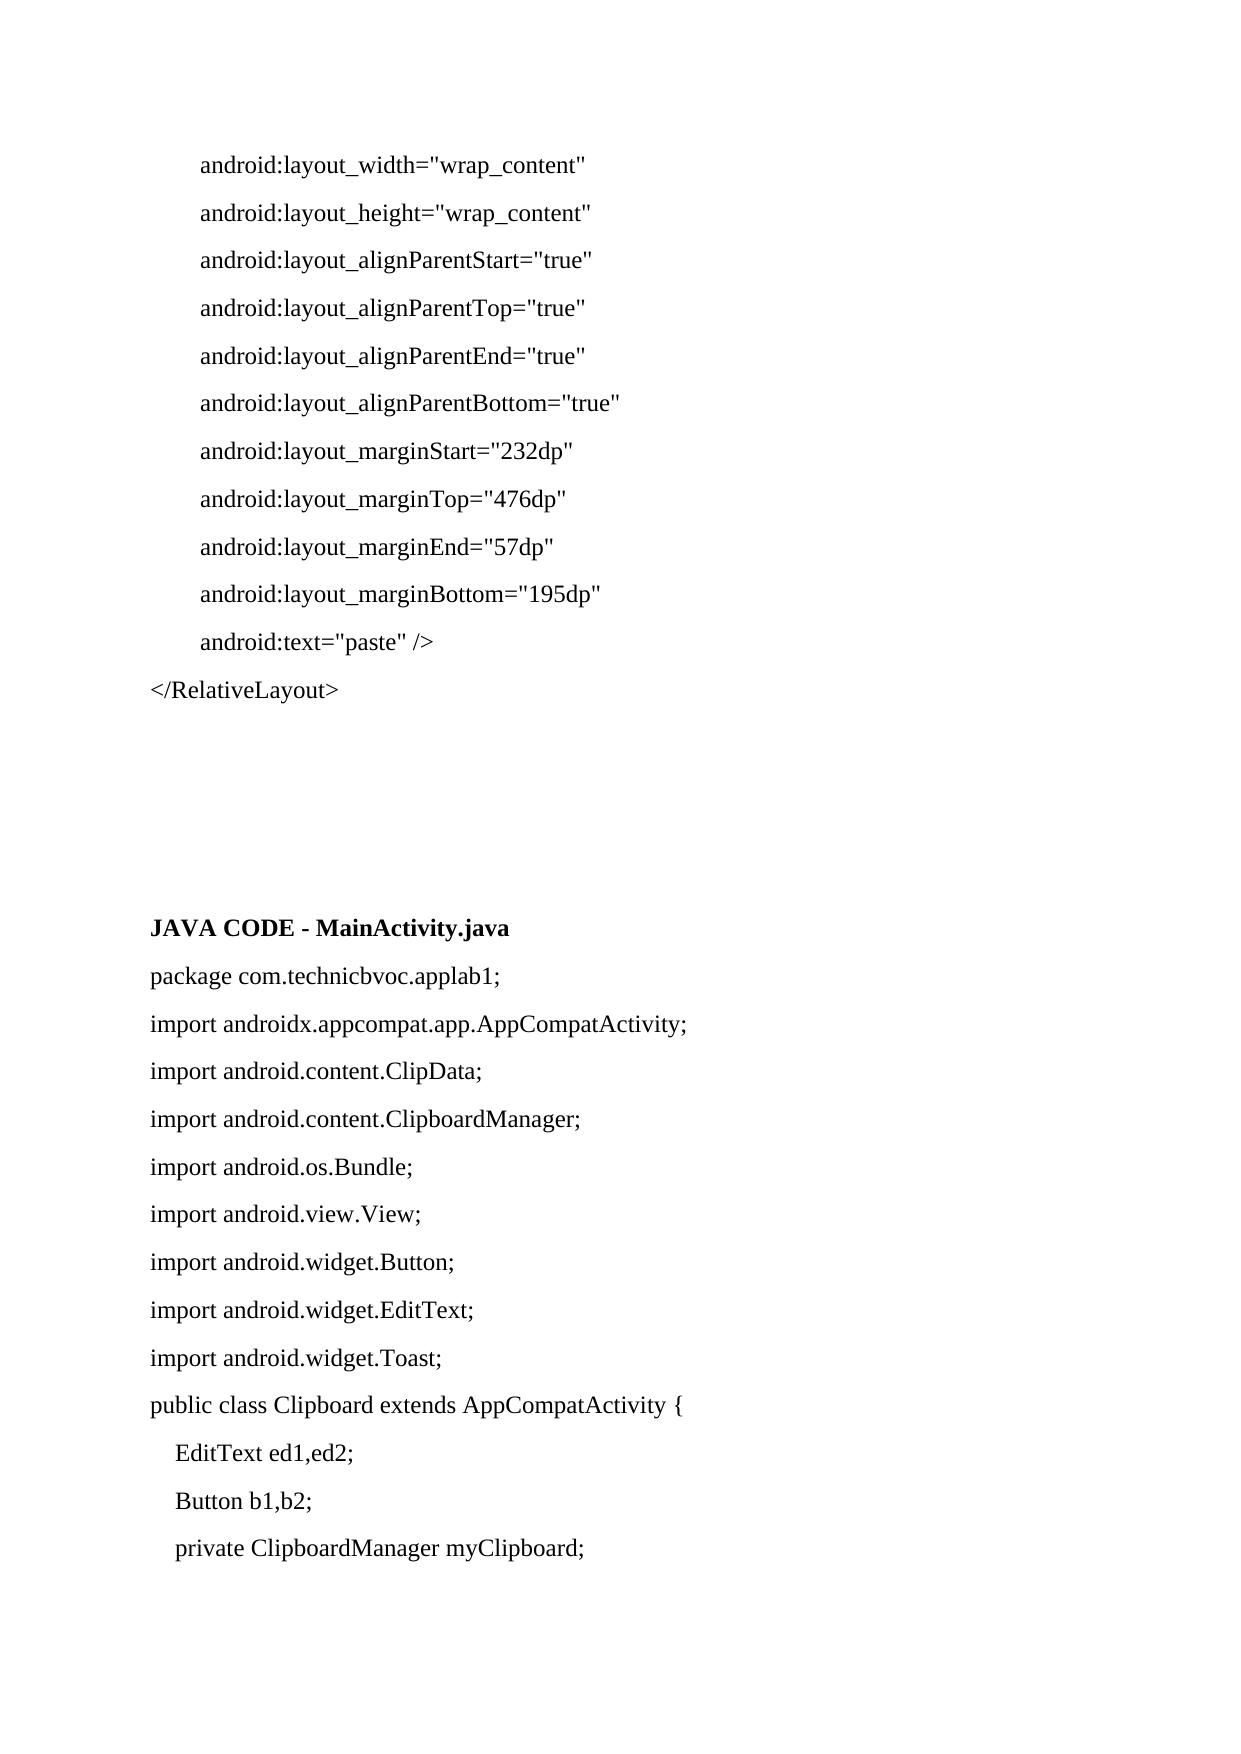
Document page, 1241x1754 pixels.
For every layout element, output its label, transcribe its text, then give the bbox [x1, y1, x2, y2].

text android:layout_alignParentEnd="true" [150, 341, 1090, 369]
text android:layout_alignParentStart="true" [150, 245, 1090, 274]
text Button b1,b2; [150, 1486, 1090, 1514]
text package com.technicbvoc.applab1; [150, 961, 1090, 990]
text android:layout_alignParentTop="true" [150, 293, 1090, 322]
text private ClipboardManager myClipboard; [150, 1533, 1090, 1562]
text android:layout_marginStart="232dp" [150, 436, 1090, 465]
text import android.widget.Toast; [150, 1343, 1090, 1371]
text android:layout_marginBottom="195dp" [150, 579, 1090, 608]
text import android.view.View; [150, 1199, 1090, 1228]
text EditText ed1,ed2; [150, 1438, 1090, 1467]
text JAVA CODE - MainActivity.java [150, 913, 1090, 942]
text android:layout_marginEnd="57dp" [150, 532, 1090, 560]
text android:layout_height="wrap_content" [150, 198, 1090, 226]
text import android.widget.Button; [150, 1247, 1090, 1276]
text android:text="paste" /> [150, 627, 1090, 656]
text </RelativeLayout> [150, 675, 1090, 703]
text import androidx.appcompat.app.AppCompatActivity; [150, 1009, 1090, 1037]
text android:layout_width="wrap_content" [150, 150, 1090, 179]
text import android.content.ClipboardManager; [150, 1104, 1090, 1133]
text public class Clipboard extends AppCompatActivity { [150, 1390, 1090, 1419]
text import android.content.ClipData; [150, 1056, 1090, 1085]
text import android.os.Bundle; [150, 1152, 1090, 1181]
text import android.widget.EditText; [150, 1295, 1090, 1324]
text android:layout_alignParentBottom="true" [150, 388, 1090, 417]
text android:layout_marginTop="476dp" [150, 484, 1090, 513]
